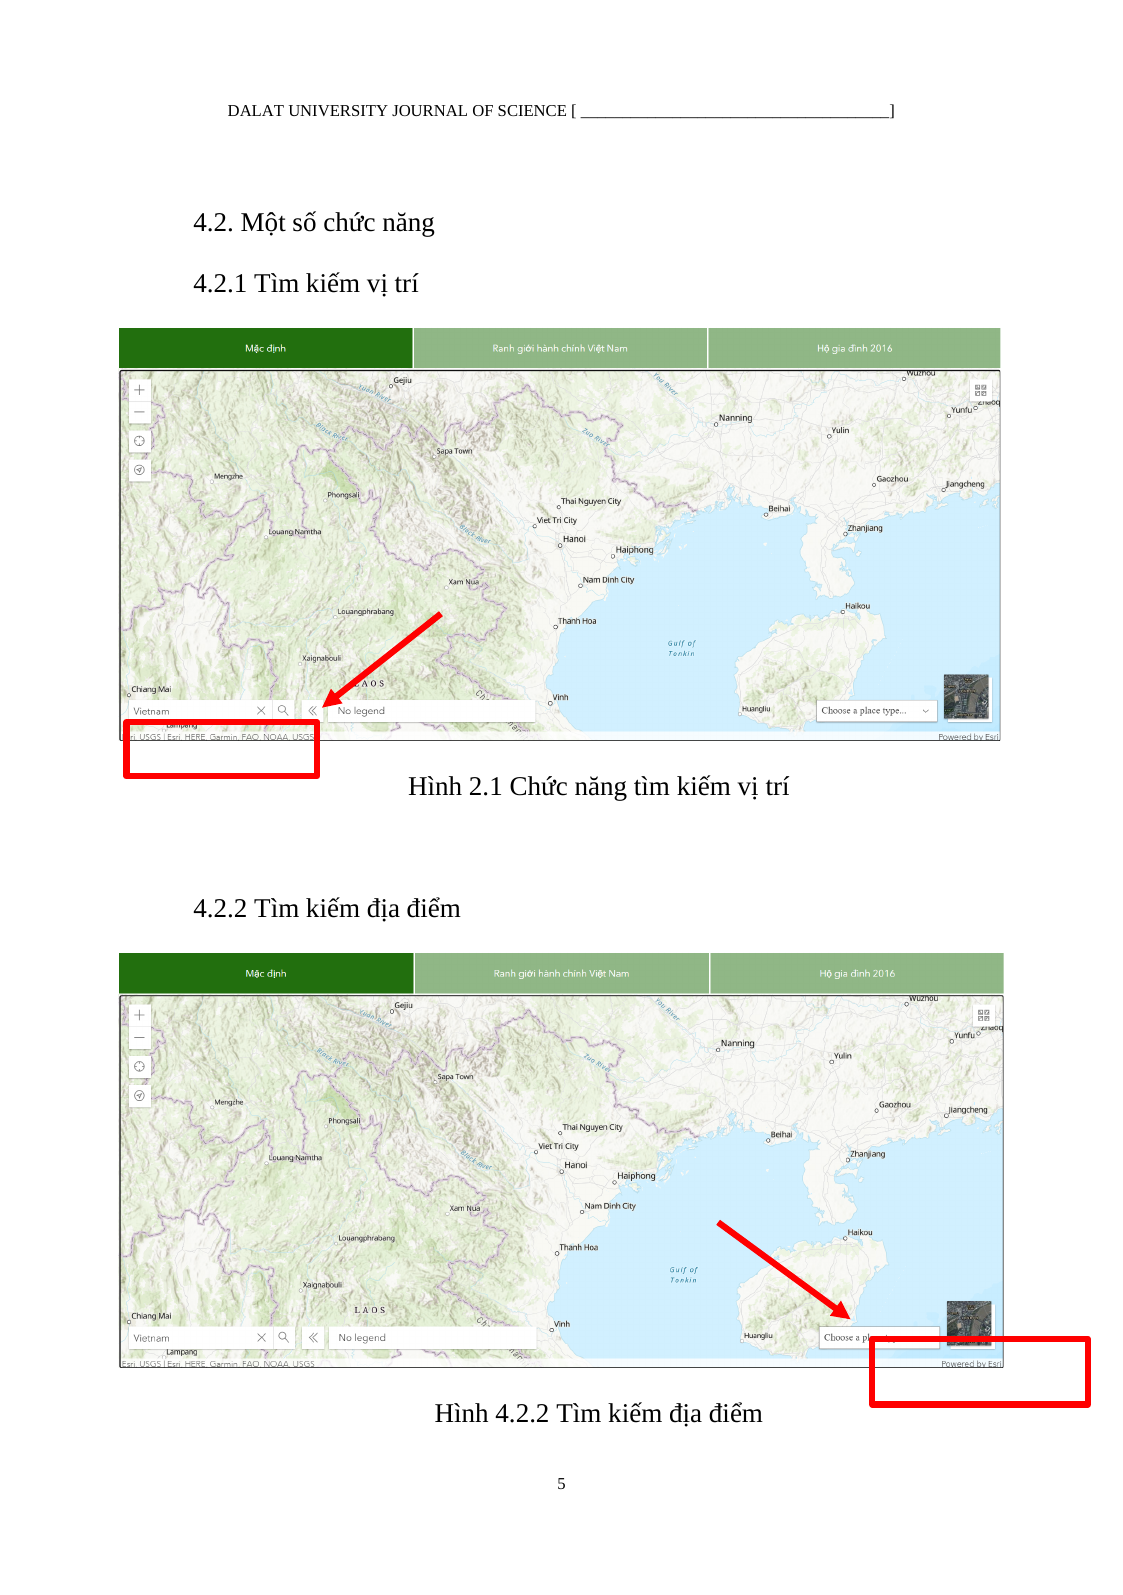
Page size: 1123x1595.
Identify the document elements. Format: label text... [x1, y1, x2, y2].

text 4.2. Một số chức năng [118, 206, 1004, 237]
text 4.2.2 Tìm kiếm địa điểm [118, 892, 1004, 923]
picture [118, 952, 1004, 1368]
picture [875, 1342, 1004, 1368]
text Hình 2.1 Chức năng tìm kiếm vị trí [118, 770, 1004, 801]
text 4.2.1 Tìm kiếm vị trí [118, 267, 1004, 298]
picture [130, 725, 314, 741]
text Hình 4.2.2 Tìm kiếm địa điểm [118, 1397, 1004, 1428]
picture [118, 327, 1001, 741]
